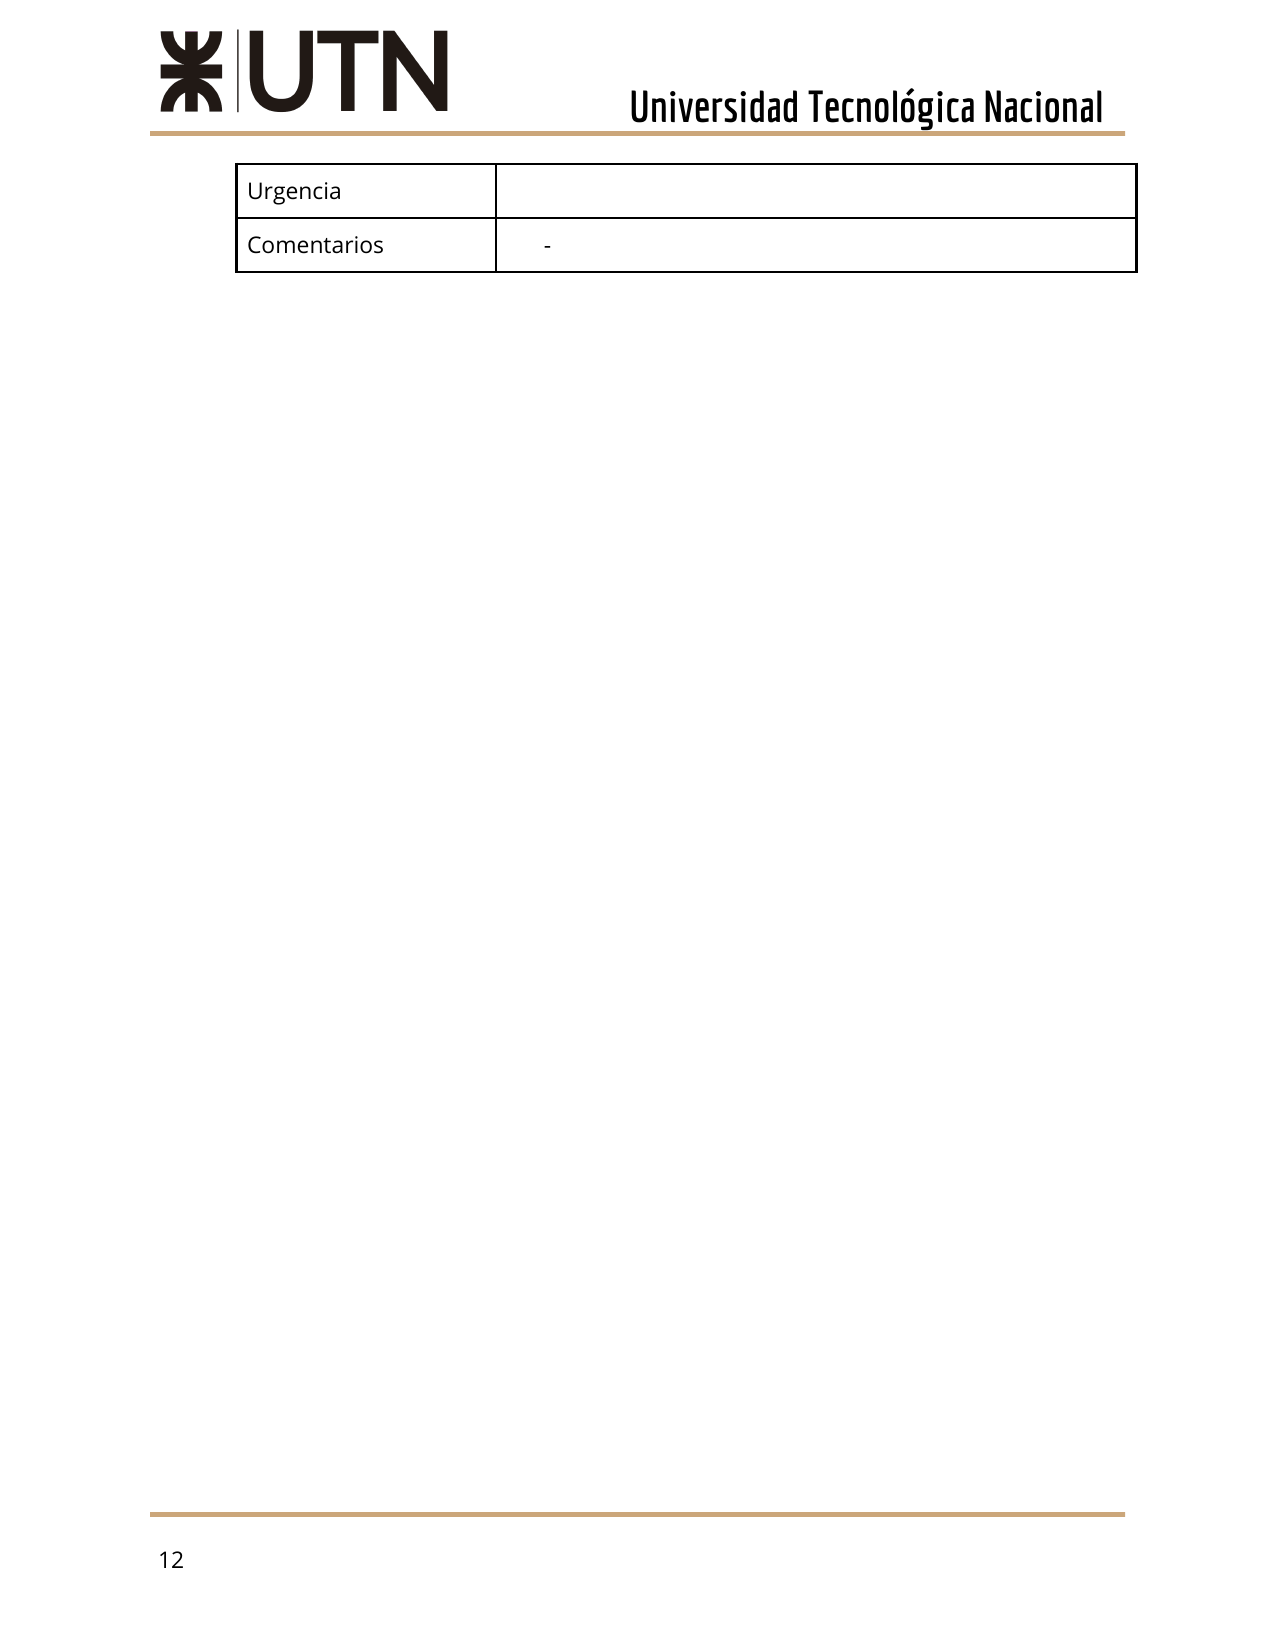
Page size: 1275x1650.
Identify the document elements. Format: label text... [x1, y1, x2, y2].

table_cell Urgencia [238, 165, 495, 217]
table_cell [497, 165, 1135, 217]
picture [150, 131, 1125, 136]
table_cell Comentarios [238, 219, 495, 271]
picture [150, 20, 629, 123]
picture [150, 1512, 1125, 1517]
table_cell [497, 219, 1135, 271]
